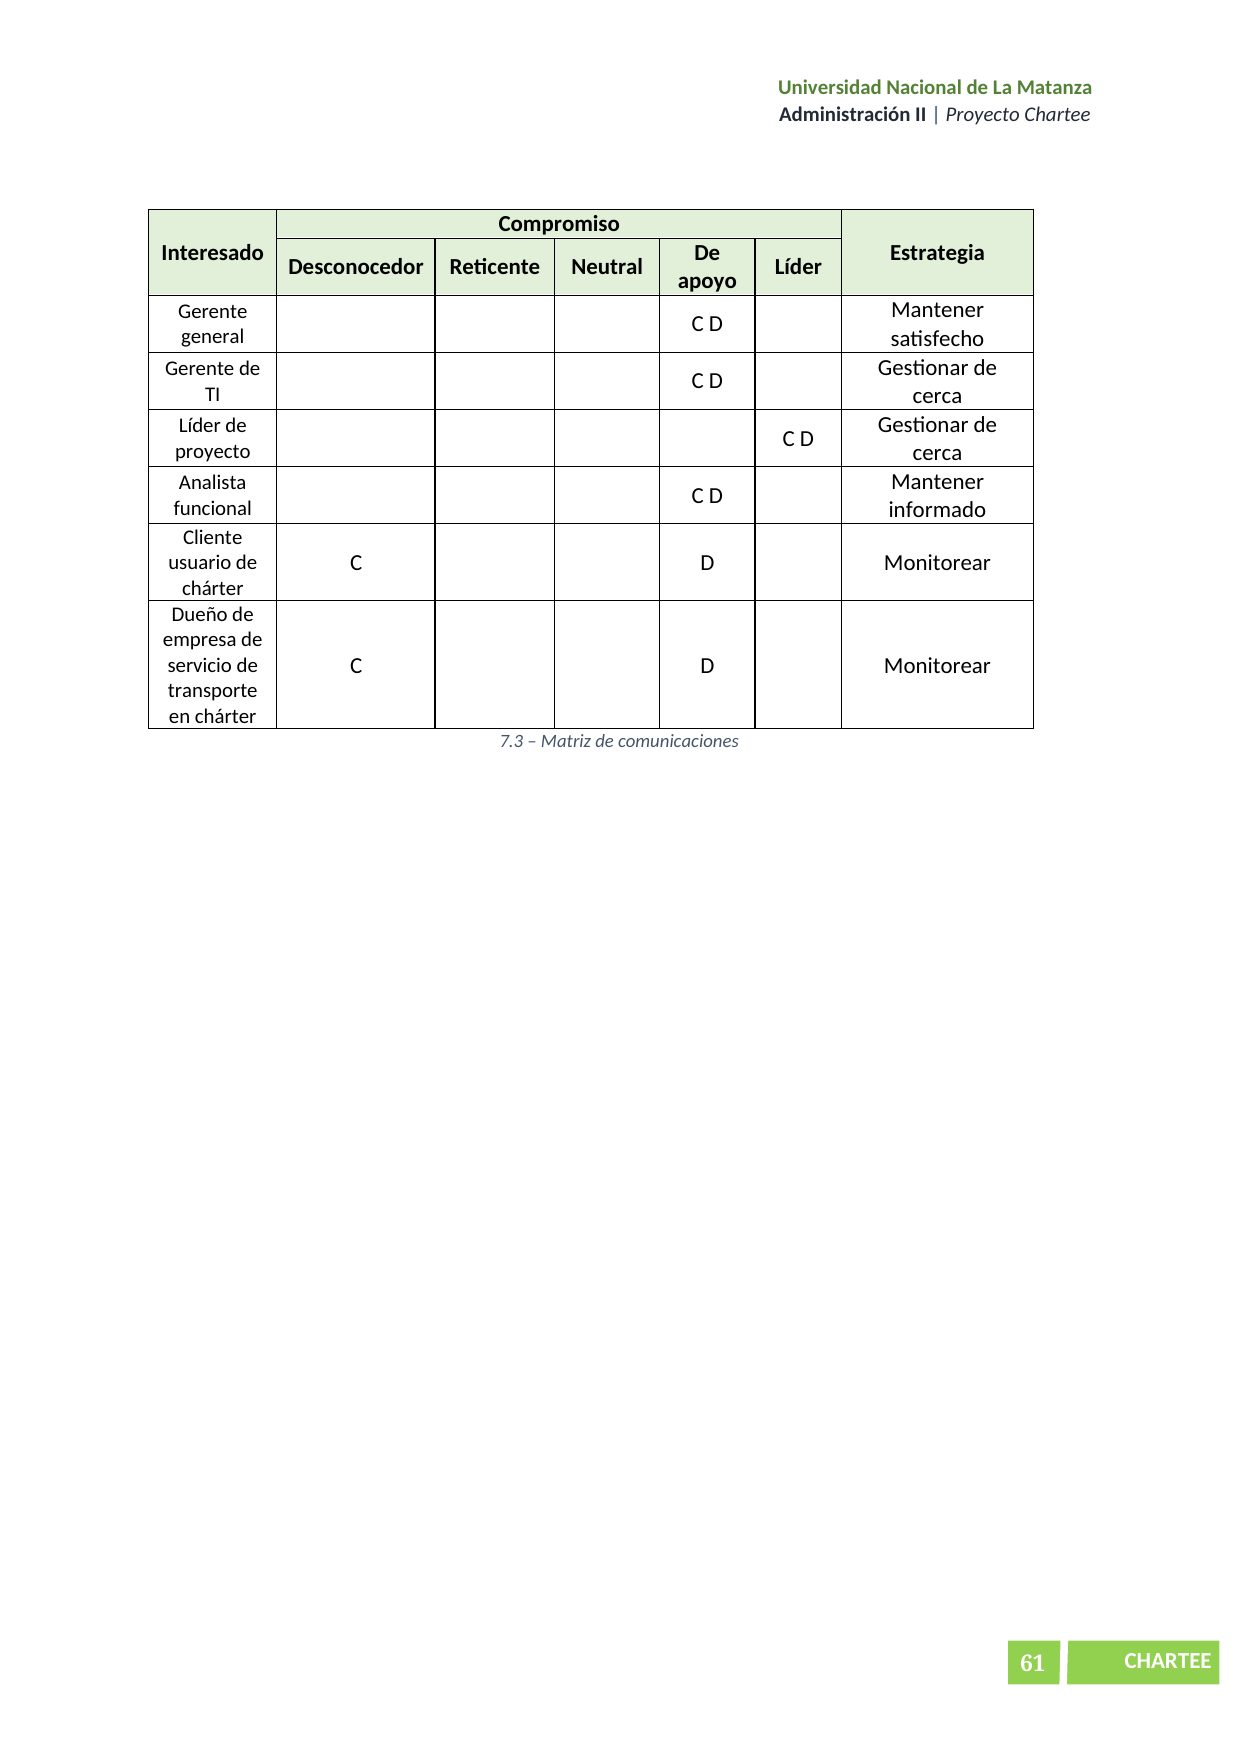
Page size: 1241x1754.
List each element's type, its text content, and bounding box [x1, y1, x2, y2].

table_cell De apoyo [660, 239, 754, 294]
table_cell [555, 524, 659, 600]
table_cell [555, 467, 659, 523]
table_cell [660, 410, 754, 466]
table_cell Líder [756, 239, 841, 294]
table_cell [436, 467, 554, 523]
table_cell C D [756, 410, 841, 466]
table_cell [756, 601, 841, 728]
table_cell [277, 410, 434, 466]
table_cell [277, 467, 434, 523]
table_cell D [660, 601, 754, 728]
table_cell [436, 296, 554, 352]
table_cell [436, 524, 554, 600]
table_cell Analista funcional [149, 467, 276, 523]
table_cell Cliente usuario de chárter [149, 524, 276, 600]
table_cell Mantener satisfecho [842, 296, 1033, 352]
table_cell Reticente [436, 239, 554, 294]
text 7.3 – Matriz de comunicaciones [148, 729, 1092, 752]
table_cell [555, 601, 659, 728]
table_cell Gestionar de cerca [842, 410, 1033, 466]
table_cell Gestionar de cerca [842, 353, 1033, 409]
table_cell D [660, 524, 754, 600]
table_cell [756, 296, 841, 352]
table_cell [555, 296, 659, 352]
table_cell [277, 296, 434, 352]
table_cell Neutral [555, 239, 659, 294]
table_cell [555, 353, 659, 409]
table_header Interesado [149, 210, 276, 294]
table_cell [436, 410, 554, 466]
table_cell Dueño de empresa de servicio de transporte en chárter [149, 601, 276, 728]
table_cell C D [660, 353, 754, 409]
table_cell C D [660, 296, 754, 352]
table_cell Mantener informado [842, 467, 1033, 523]
table_cell [756, 353, 841, 409]
table_cell C [277, 601, 434, 728]
table_cell [436, 601, 554, 728]
table_cell [756, 467, 841, 523]
table_cell [436, 353, 554, 409]
table_cell C D [660, 467, 754, 523]
table_cell [277, 353, 434, 409]
table_header Estrategia [842, 210, 1033, 294]
table_cell C [277, 524, 434, 600]
table_cell [555, 410, 659, 466]
table_cell Gerente general [149, 296, 276, 352]
table_cell Monitorear [842, 601, 1033, 728]
table_cell Desconocedor [277, 239, 434, 294]
table_cell Líder de proyecto [149, 410, 276, 466]
table_cell Monitorear [842, 524, 1033, 600]
table_header Compromiso [277, 210, 841, 237]
table_cell Gerente de TI [149, 353, 276, 409]
table_cell [756, 524, 841, 600]
